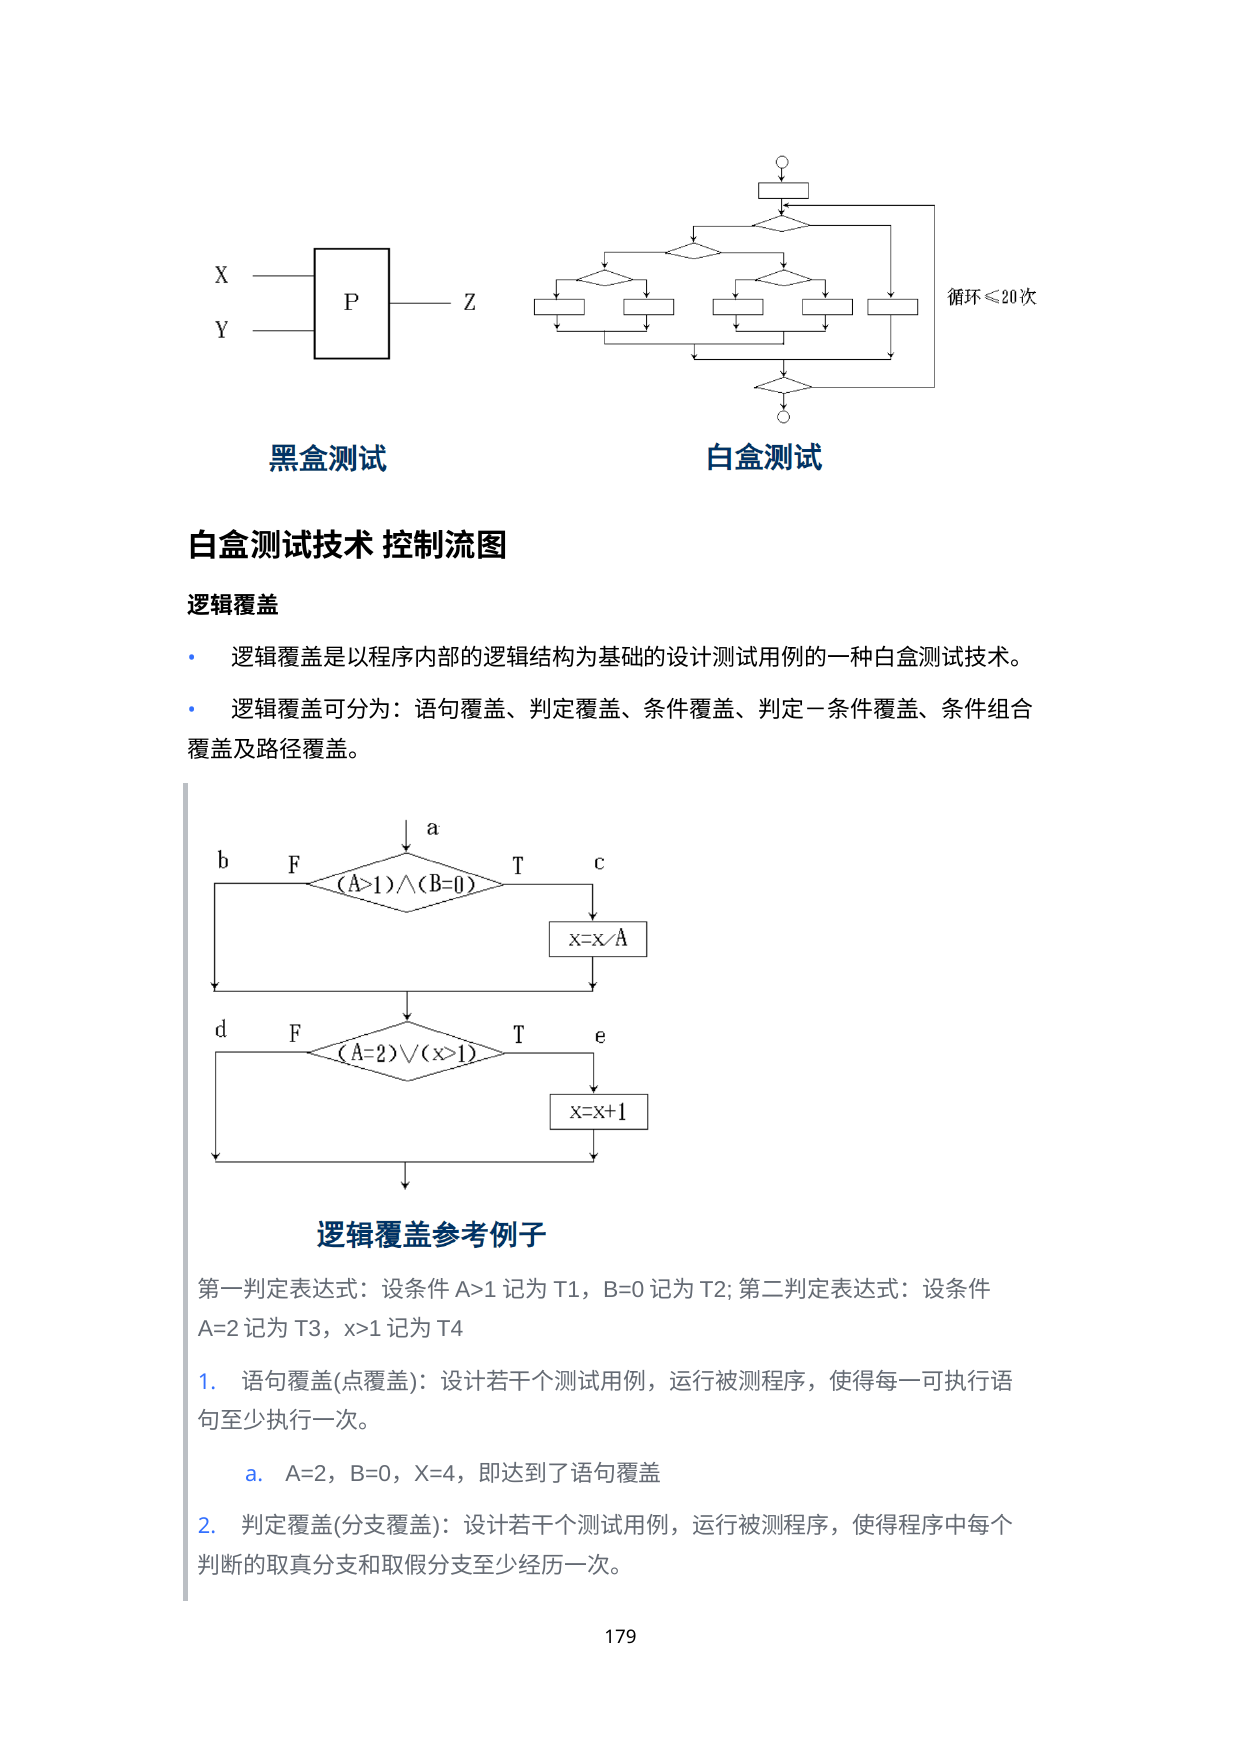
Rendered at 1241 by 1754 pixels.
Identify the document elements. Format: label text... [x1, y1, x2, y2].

list 逻辑覆盖可分为：语句覆盖、判定覆盖、条件覆盖、判定－条件覆盖、条件组合覆盖及路径覆盖。 [187, 691, 1053, 764]
text 白盒测试技术 控制流图 [187, 520, 1053, 565]
picture [187, 150, 1050, 483]
picture [197, 802, 659, 1252]
list 逻辑覆盖是以程序内部的逻辑结构为基础的设计测试用例的一种白盒测试技术。 [187, 639, 1053, 672]
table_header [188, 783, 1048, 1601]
text 逻辑覆盖 [187, 587, 1053, 620]
